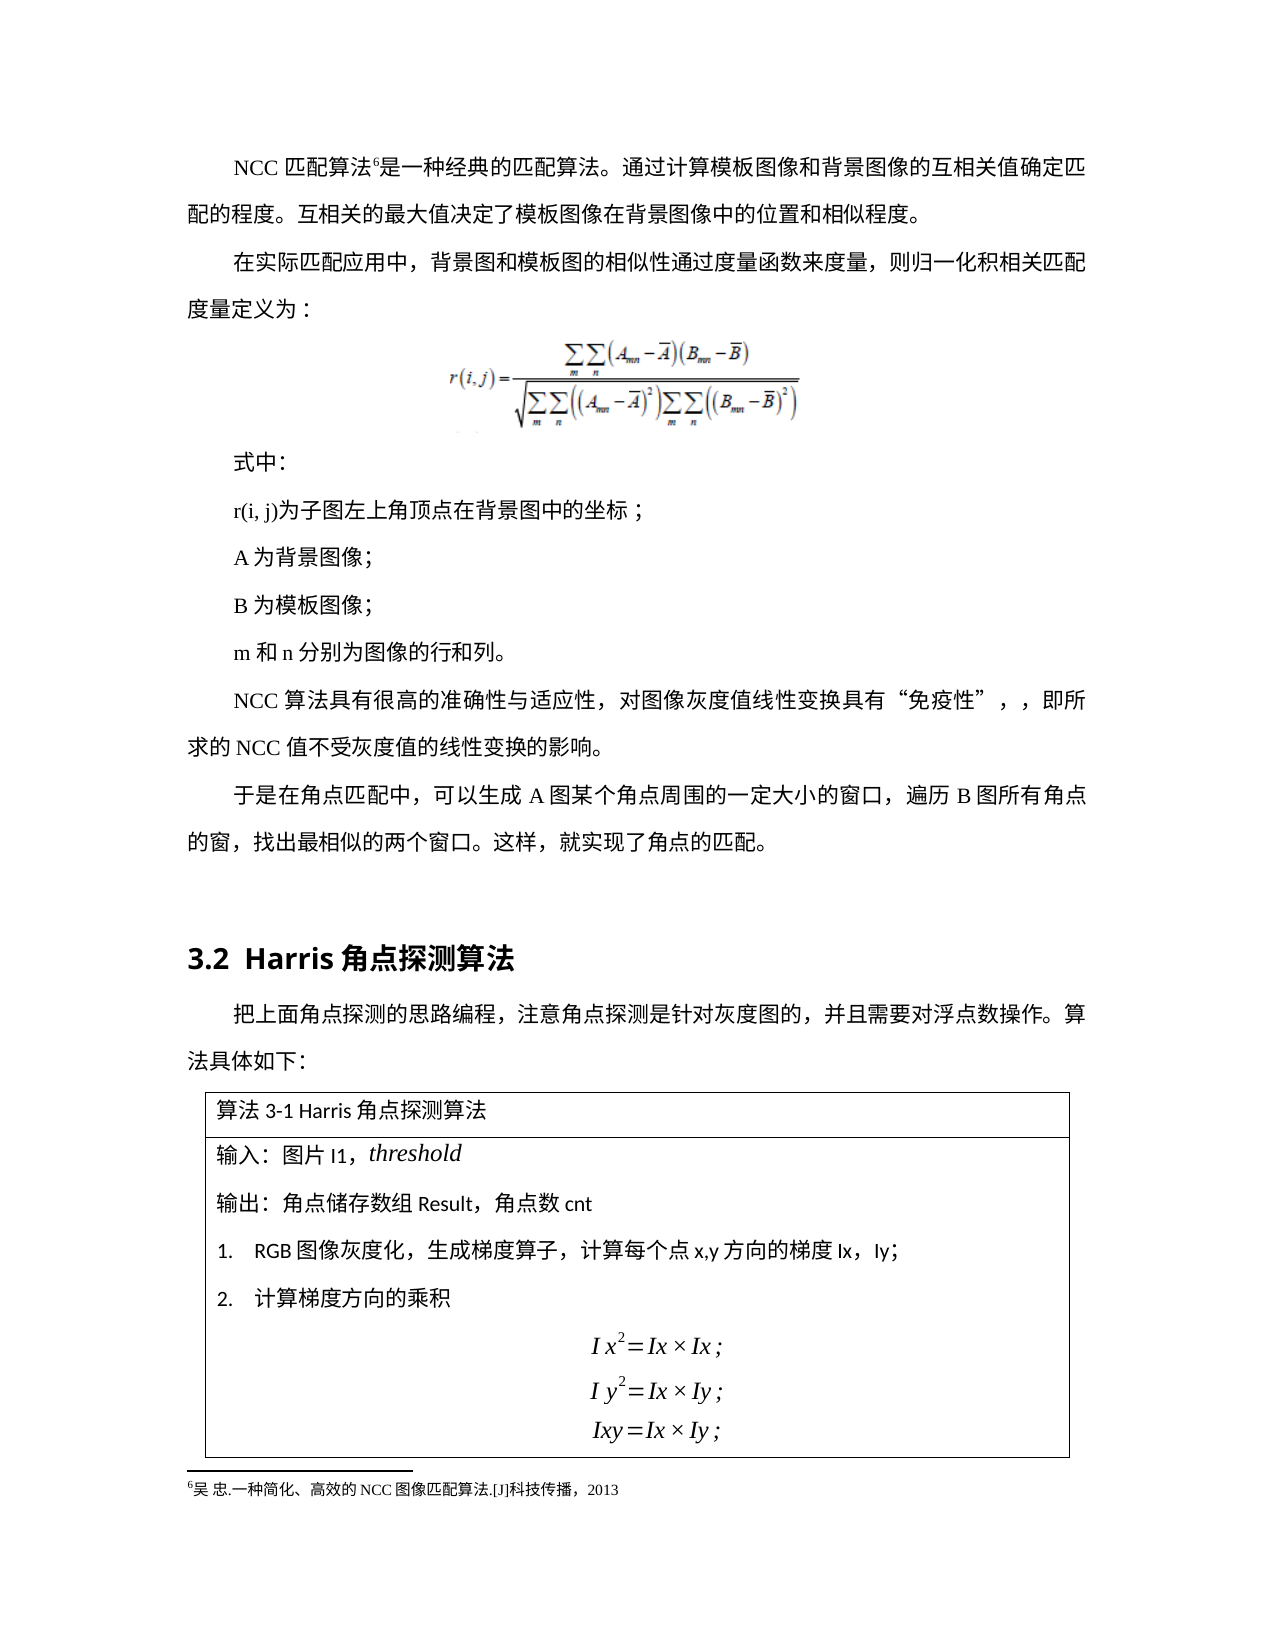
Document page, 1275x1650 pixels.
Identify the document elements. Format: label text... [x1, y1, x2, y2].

text 于是在角点匹配中，可以生成A图某个角点周围的一定大小的窗口，遍历B图所有角点的窗，找出最相似的两个窗口。这样，就实现了角点的匹配。 [187, 778, 1087, 857]
text r(i, j)为子图左上角顶点在背景图中的坐标 ； [187, 493, 1087, 524]
text NCC 算法具有很高的准确性与适应性，对图像灰度值线性变换具有“免疫性”，，即所求的NCC 值不受灰度值的线性变换的影响。 [187, 683, 1087, 762]
text 在实际匹配应用中，背景图和模板图的相似性通过度量函数来度量，则归一化积相关匹配度量定义为 ： [187, 245, 1087, 324]
text NCC 匹配算法是一种经典的匹配算法。通过计算模板图像和背景图像的互相关值确定匹配的程度。互相关的最大值决定了模板图像在背景图像中的位置和相似程度。 [187, 150, 1087, 229]
table_header 算法3-1 Harris角点探测算法 [206, 1093, 1069, 1137]
text m 和n 分别为图像的行和列。 [187, 635, 1087, 667]
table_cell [206, 1138, 1069, 1457]
text 把上面角点探测的思路编程，注意角点探测是针对灰度图的，并且需要对浮点数操作。算法具体如下： [187, 997, 1087, 1076]
text 式中： [187, 445, 1087, 477]
text A 为背景图像； [187, 540, 1087, 572]
subtitle 3.2 Harris角点探测算法 [187, 935, 1087, 978]
text B 为模板图像； [187, 588, 1087, 619]
